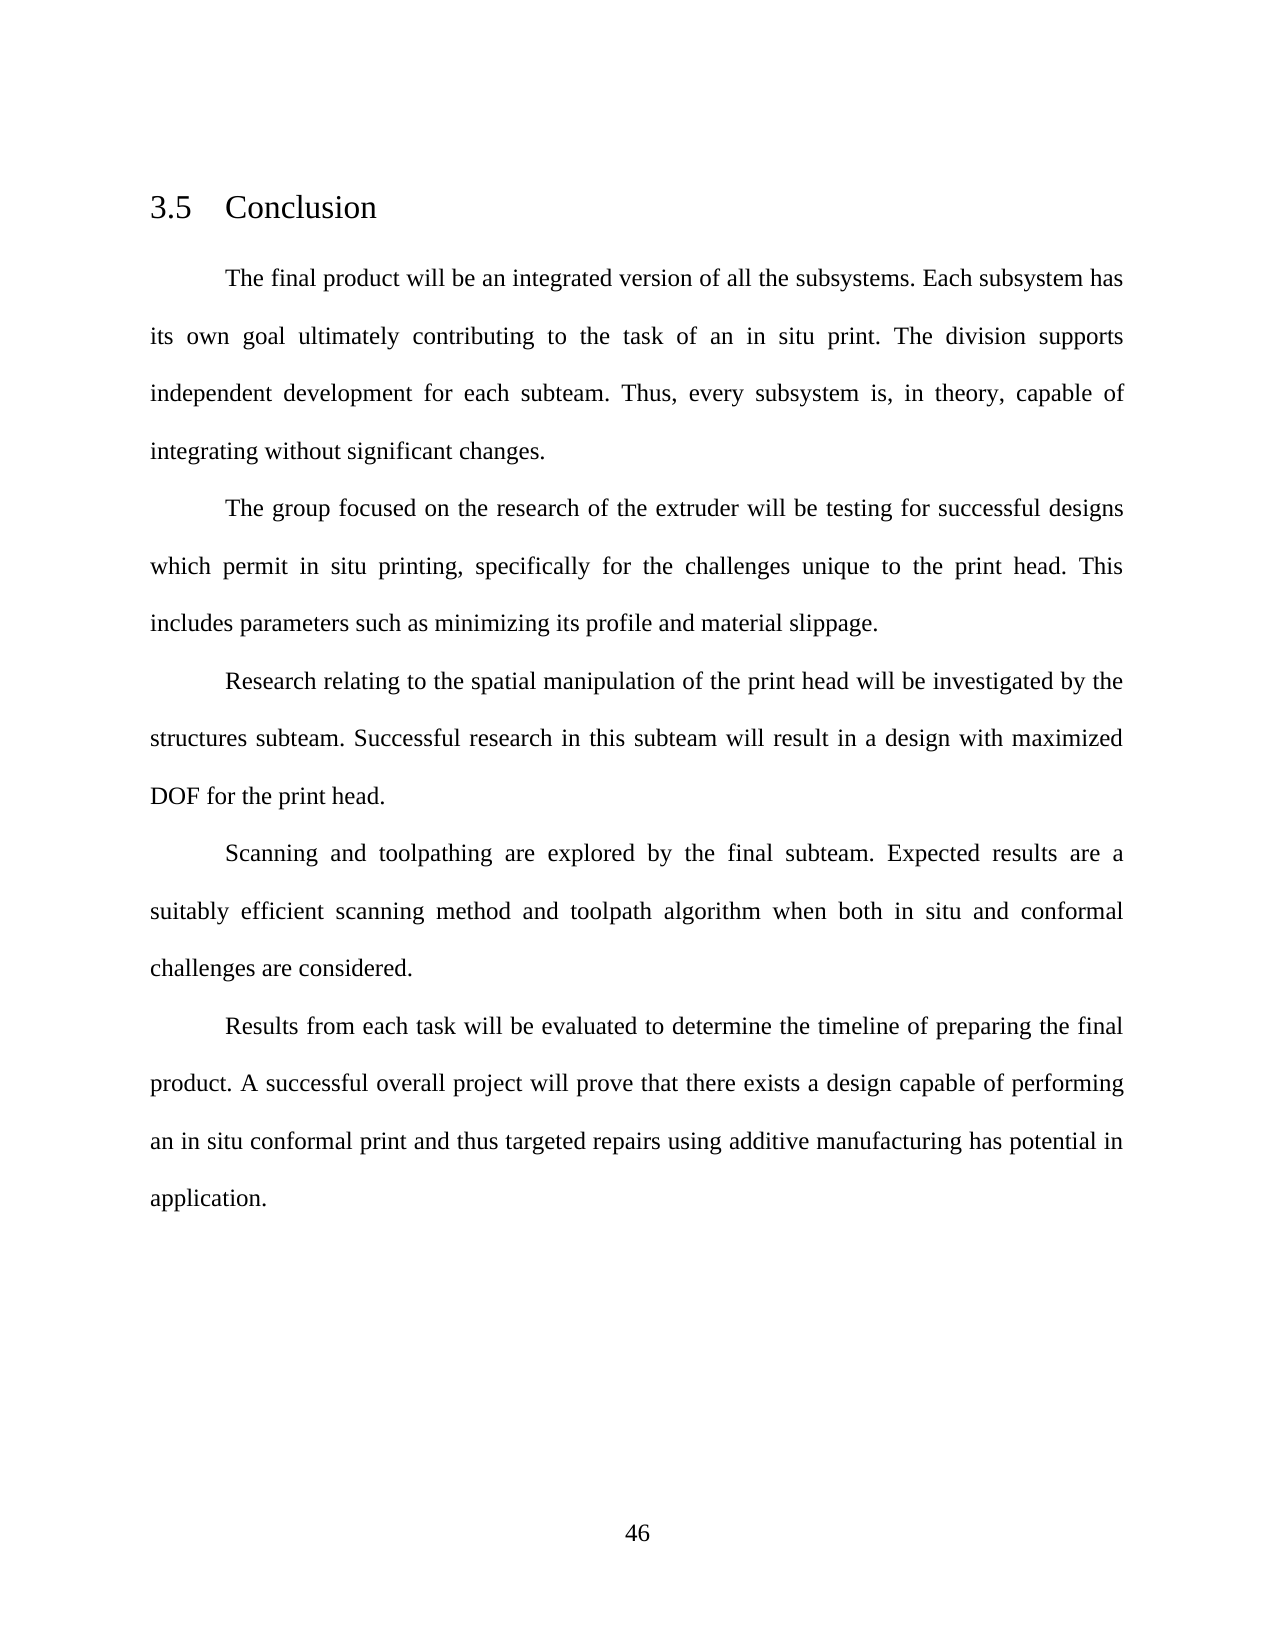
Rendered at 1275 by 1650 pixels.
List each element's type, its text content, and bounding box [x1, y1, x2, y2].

text Research relating to the spatial manipulation of the print head will be investigated by the structures subteam. Successful research in this subteam will result in a design with maximized DOF for the print head. [150, 666, 1125, 809]
text Scanning and toolpathing are explored by the final subteam. Expected results are a suitably efficient scanning method and toolpath algorithm when both in situ and conformal challenges are considered. [150, 838, 1125, 982]
text The group focused on the research of the extruder will be testing for successful designs which permit in situ printing, specifically for the challenges unique to the print head. This includes parameters such as minimizing its profile and material slippage. [150, 493, 1125, 637]
text The final product will be an integrated version of all the subsystems. Each subsystem has its own goal ultimately contributing to the task of an in situ print. The division supports independent development for each subteam. Thus, every subsystem is, in theory, capable of integrating without significant changes. [150, 263, 1125, 464]
text Results from each task will be evaluated to determine the timeline of preparing the final product. A successful overall project will prove that there exists a design capable of performing an in situ conformal print and thus targeted repairs using additive manufacturing has potential in application. [150, 1011, 1125, 1212]
subtitle 3.5 Conclusion [150, 187, 1125, 226]
